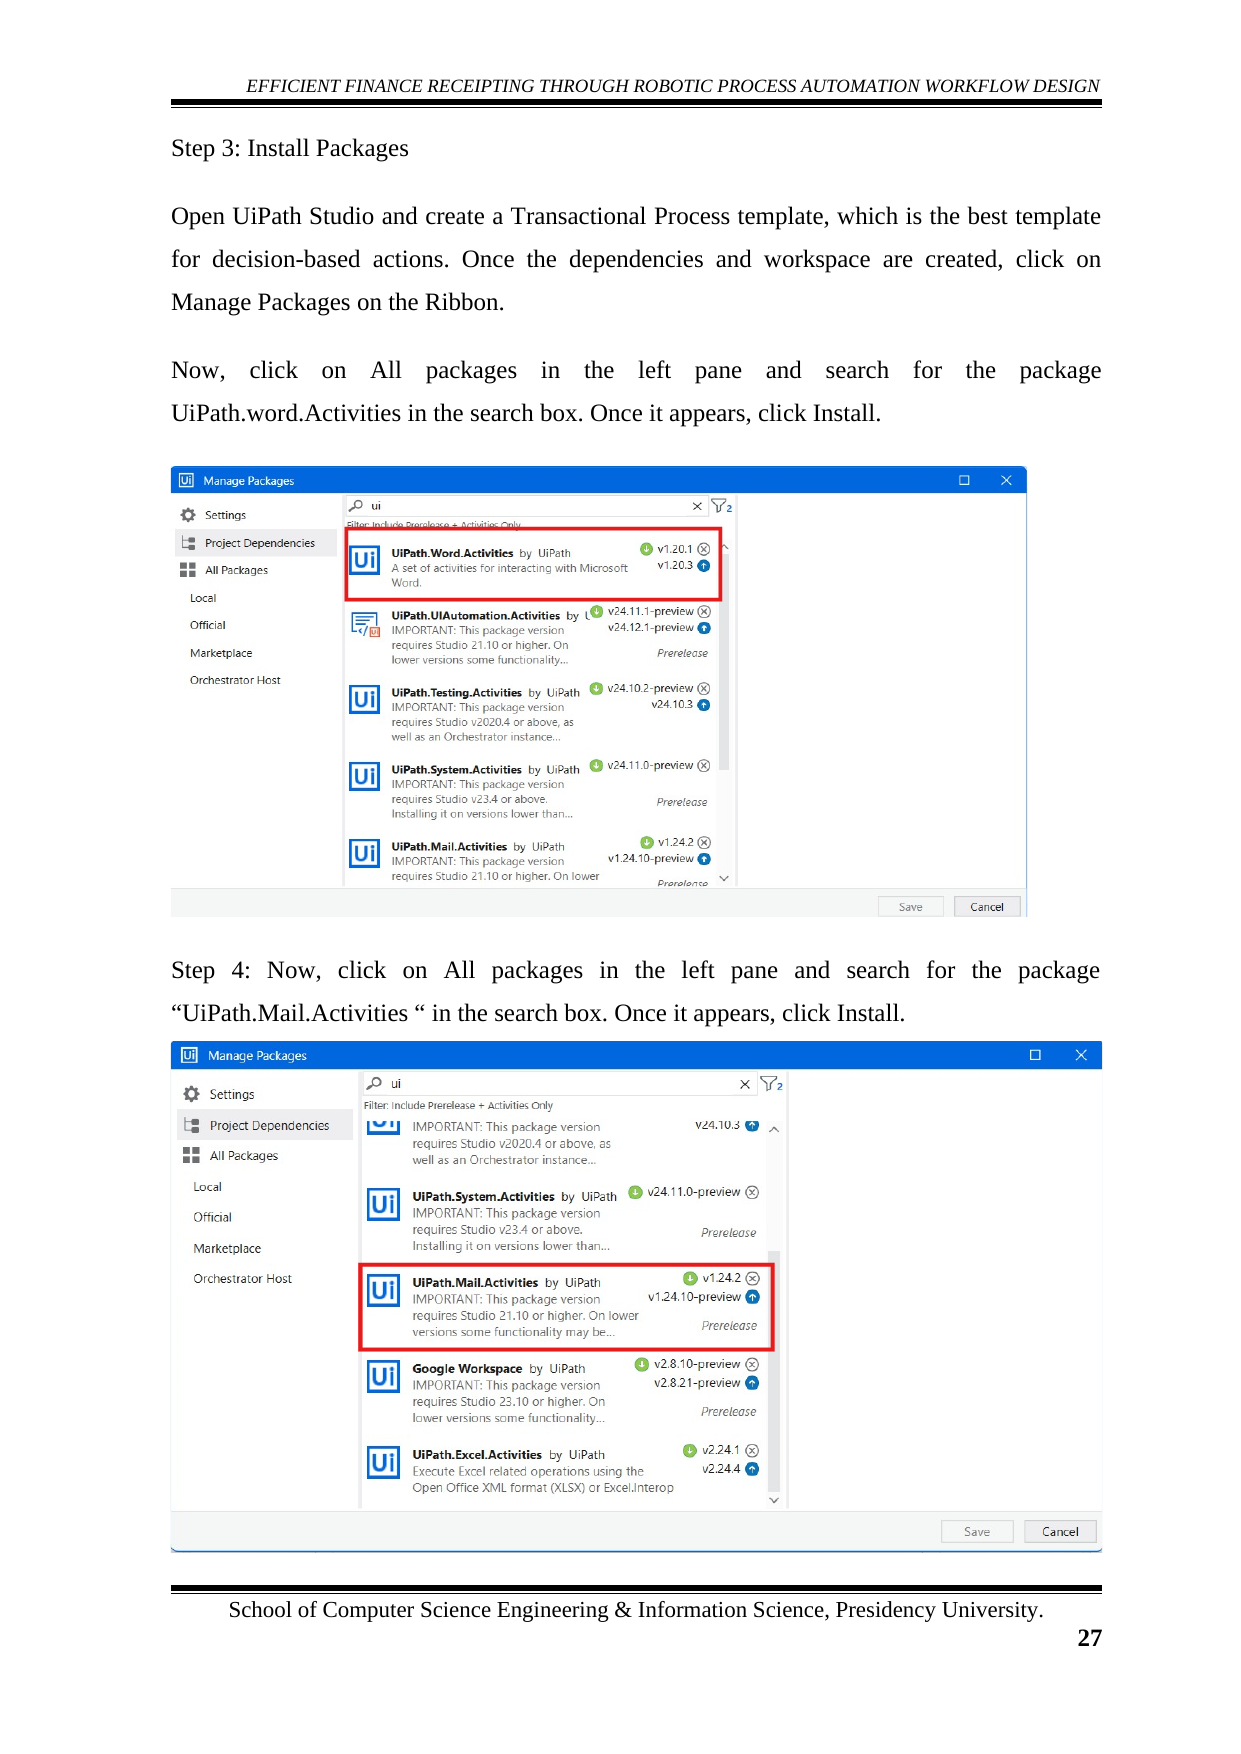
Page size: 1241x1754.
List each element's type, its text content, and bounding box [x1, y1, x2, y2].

text Now, click on All packages in the left pane and search for the package UiPath.word.Activities in the search box. Once it appears, click Install. [171, 355, 1102, 427]
picture [170, 1041, 1103, 1553]
text Step 4: Now, click on All packages in the left pane and search for the package “UiPath.Mail.Activities “ in the search box. Once it appears, click Install. [171, 955, 1102, 1027]
text Open UiPath Studio and create a Transactional Process template, which is the best template for decision-based actions. Once the dependencies and workspace are created, click on Manage Packages on the Ribbon. [171, 201, 1102, 316]
picture [170, 466, 1028, 917]
text Step 3: Install Packages [171, 133, 1102, 162]
